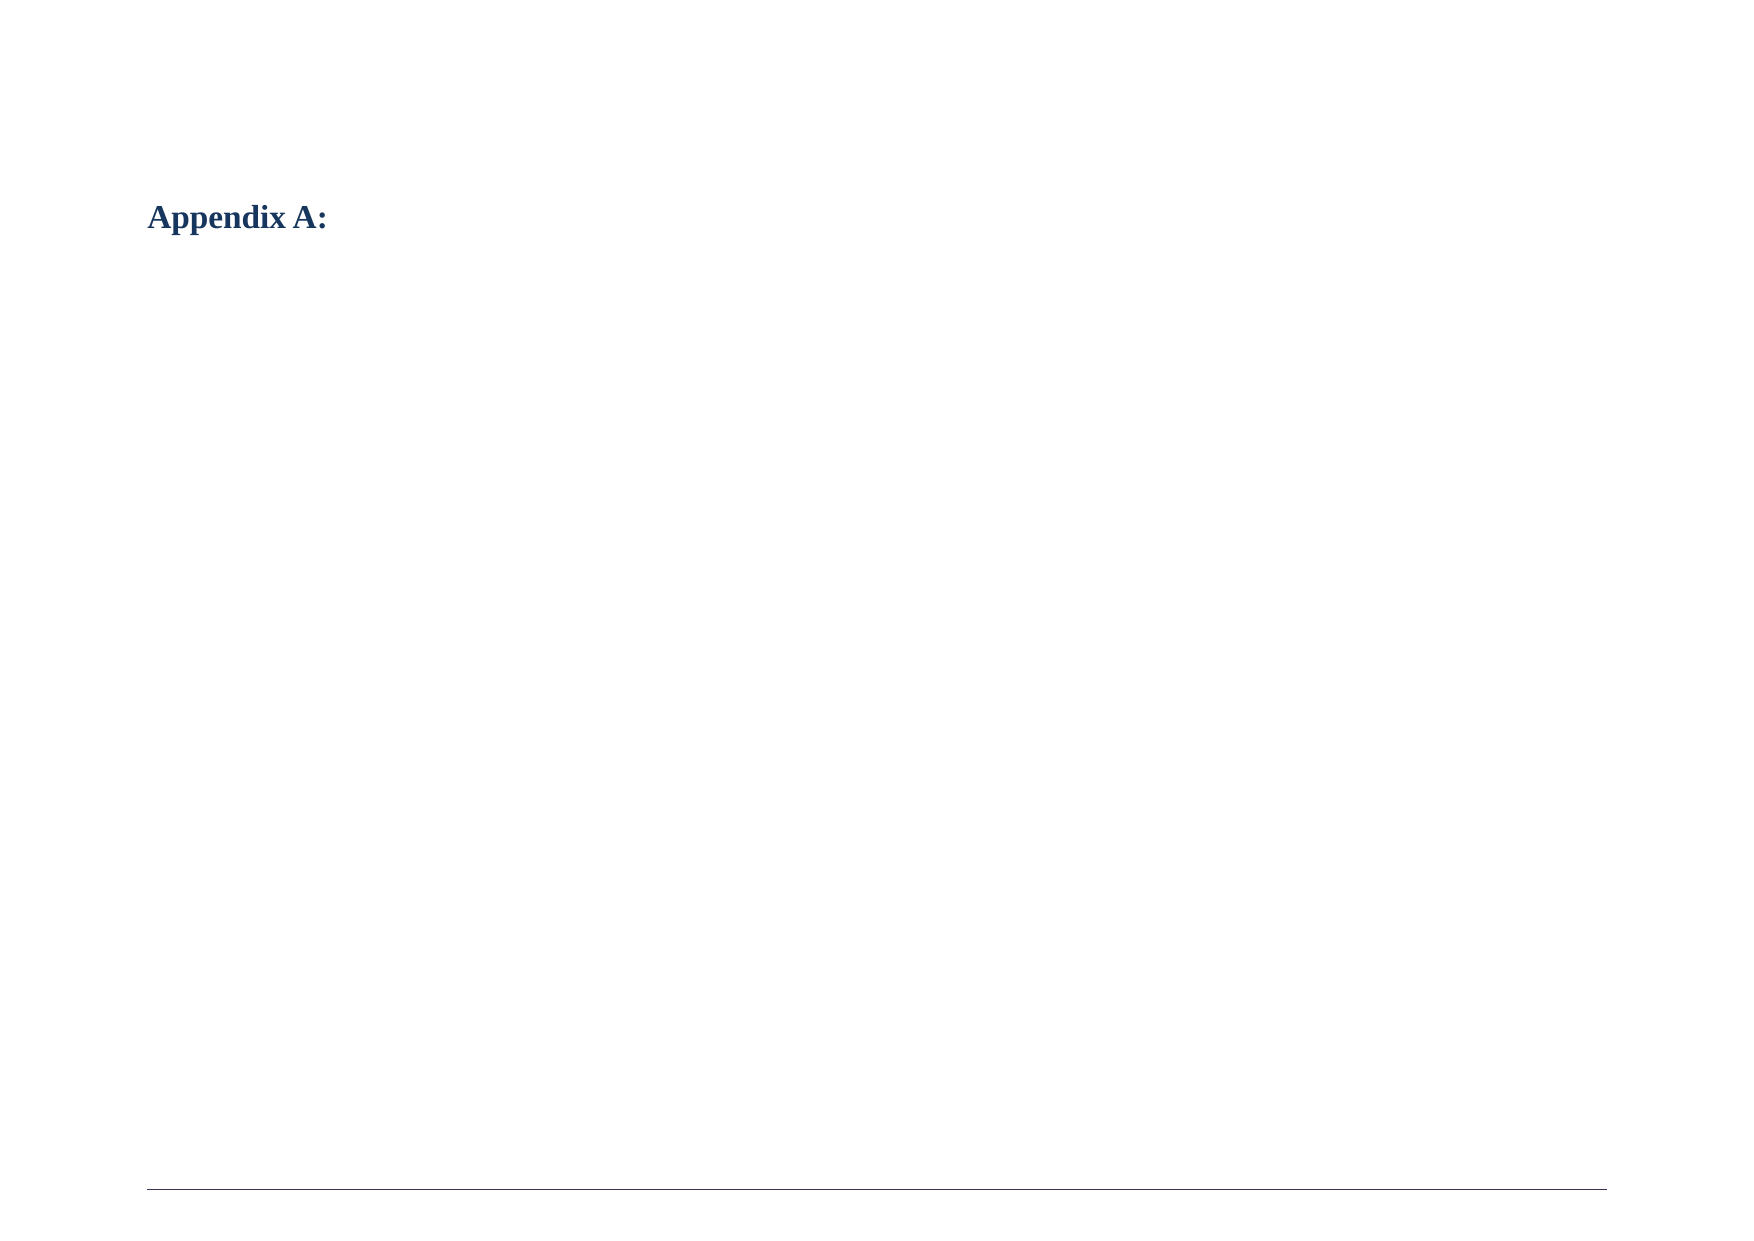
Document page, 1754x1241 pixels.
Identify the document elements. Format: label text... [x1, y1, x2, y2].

title Appendix A: [147, 197, 1607, 235]
